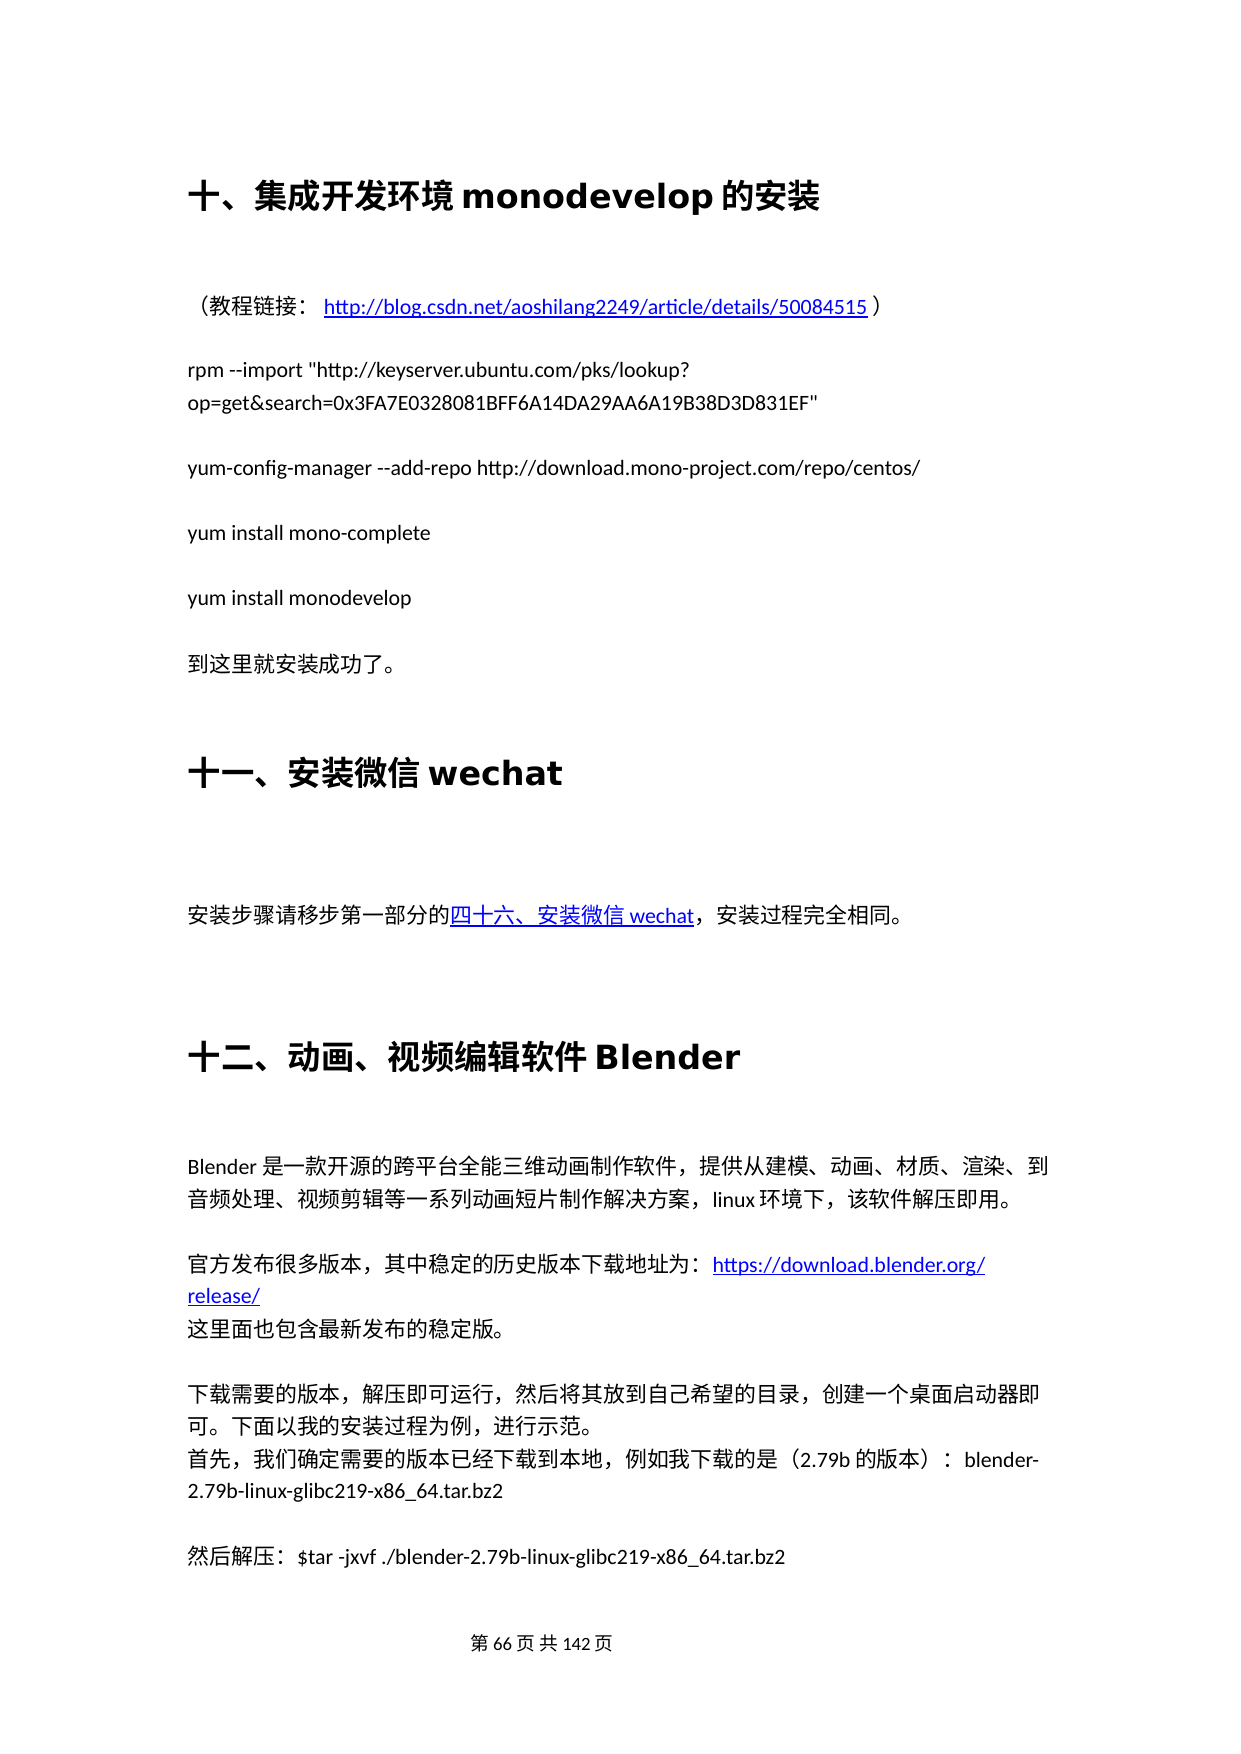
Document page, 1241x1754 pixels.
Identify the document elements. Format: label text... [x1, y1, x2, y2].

text （教程链接： http://blog.csdn.net/aoshilang2249/article/details/50084515 ） [187, 289, 1053, 321]
text 这里面也包含最新发布的稳定版。 [187, 1311, 1053, 1344]
text yum-config-manager --add-repo http://download.mono-project.com/repo/centos/ [187, 451, 1053, 484]
text 安装步骤请移步第一部分的四十六、安装微信wechat，安装过程完全相同。 [187, 898, 1053, 930]
text 官方发布很多版本，其中稳定的历史版本下载地址为：https://download.blender.org/release/ [187, 1246, 1053, 1311]
text 到这里就安装成功了。 [187, 646, 1053, 679]
subtitle 十一、安装微信wechat [187, 738, 1053, 803]
text 然后解压：$tar -jxvf ./blender-2.79b-linux-glibc219-x86_64.tar.bz2 [187, 1539, 1053, 1571]
text 首先，我们确定需要的版本已经下载到本地，例如我下载的是（2.79b的版本）：blender-2.79b-linux-glibc219-x86_64.tar.bz2 [187, 1441, 1053, 1506]
text Blender 是一款开源的跨平台全能三维动画制作软件，提供从建模、动画、材质、渲染、到音频处理、视频剪辑等一系列动画短片制作解决方案，linux环境下，该软件解压即用。 [187, 1149, 1053, 1214]
text rpm --import "http://keyserver.ubuntu.com/pks/lookup?op=get&search=0x3FA7E0328081BFF6A14DA29AA6A19B38D3D831EF" [187, 354, 1053, 419]
text yum install monodevelop [187, 581, 1053, 614]
subtitle 十二、动画、视频编辑软件Blender [187, 1022, 1053, 1087]
text yum install mono-complete [187, 516, 1053, 549]
subtitle 十、集成开发环境monodevelop的安装 [187, 162, 1053, 227]
text 下载需要的版本，解压即可运行，然后将其放到自己希望的目录，创建一个桌面启动器即可。下面以我的安装过程为例，进行示范。 [187, 1376, 1053, 1441]
